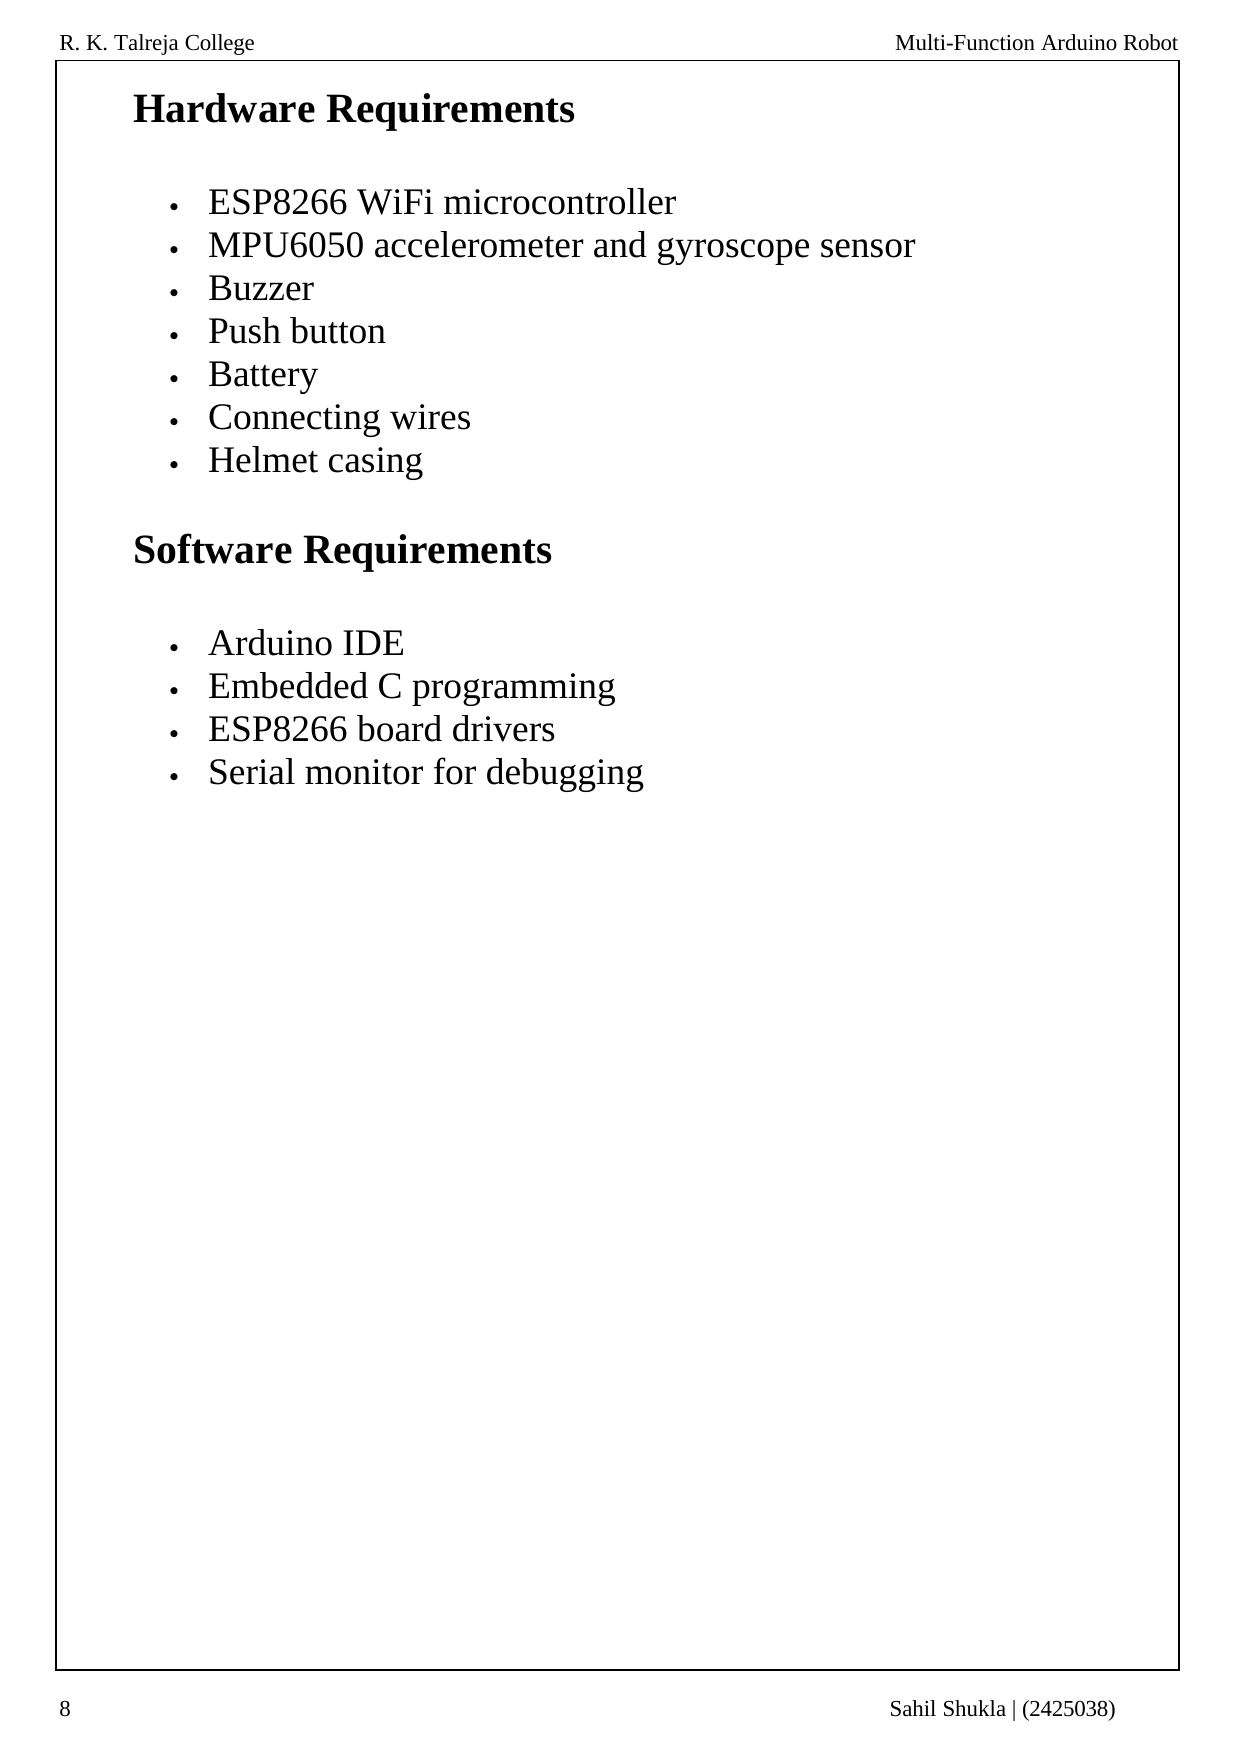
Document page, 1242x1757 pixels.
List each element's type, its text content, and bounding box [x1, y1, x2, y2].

list Battery [170, 352, 1178, 395]
list Arduino IDE [170, 620, 1178, 663]
list Serial monitor for debugging [170, 749, 1178, 792]
list ESP8266 board drivers [170, 706, 1178, 749]
list Buzzer [170, 265, 1178, 308]
list Embedded C programming [170, 663, 1178, 706]
text Hardware Requirements [133, 83, 1178, 131]
list Push button [170, 308, 1178, 352]
list Connecting wires [170, 395, 1178, 438]
list MPU6050 accelerometer and gyroscope sensor [170, 222, 1178, 265]
text Software Requirements [133, 524, 1178, 572]
list Helmet casing [170, 438, 1178, 481]
list ESP8266 WiFi microcontroller [170, 179, 1178, 222]
